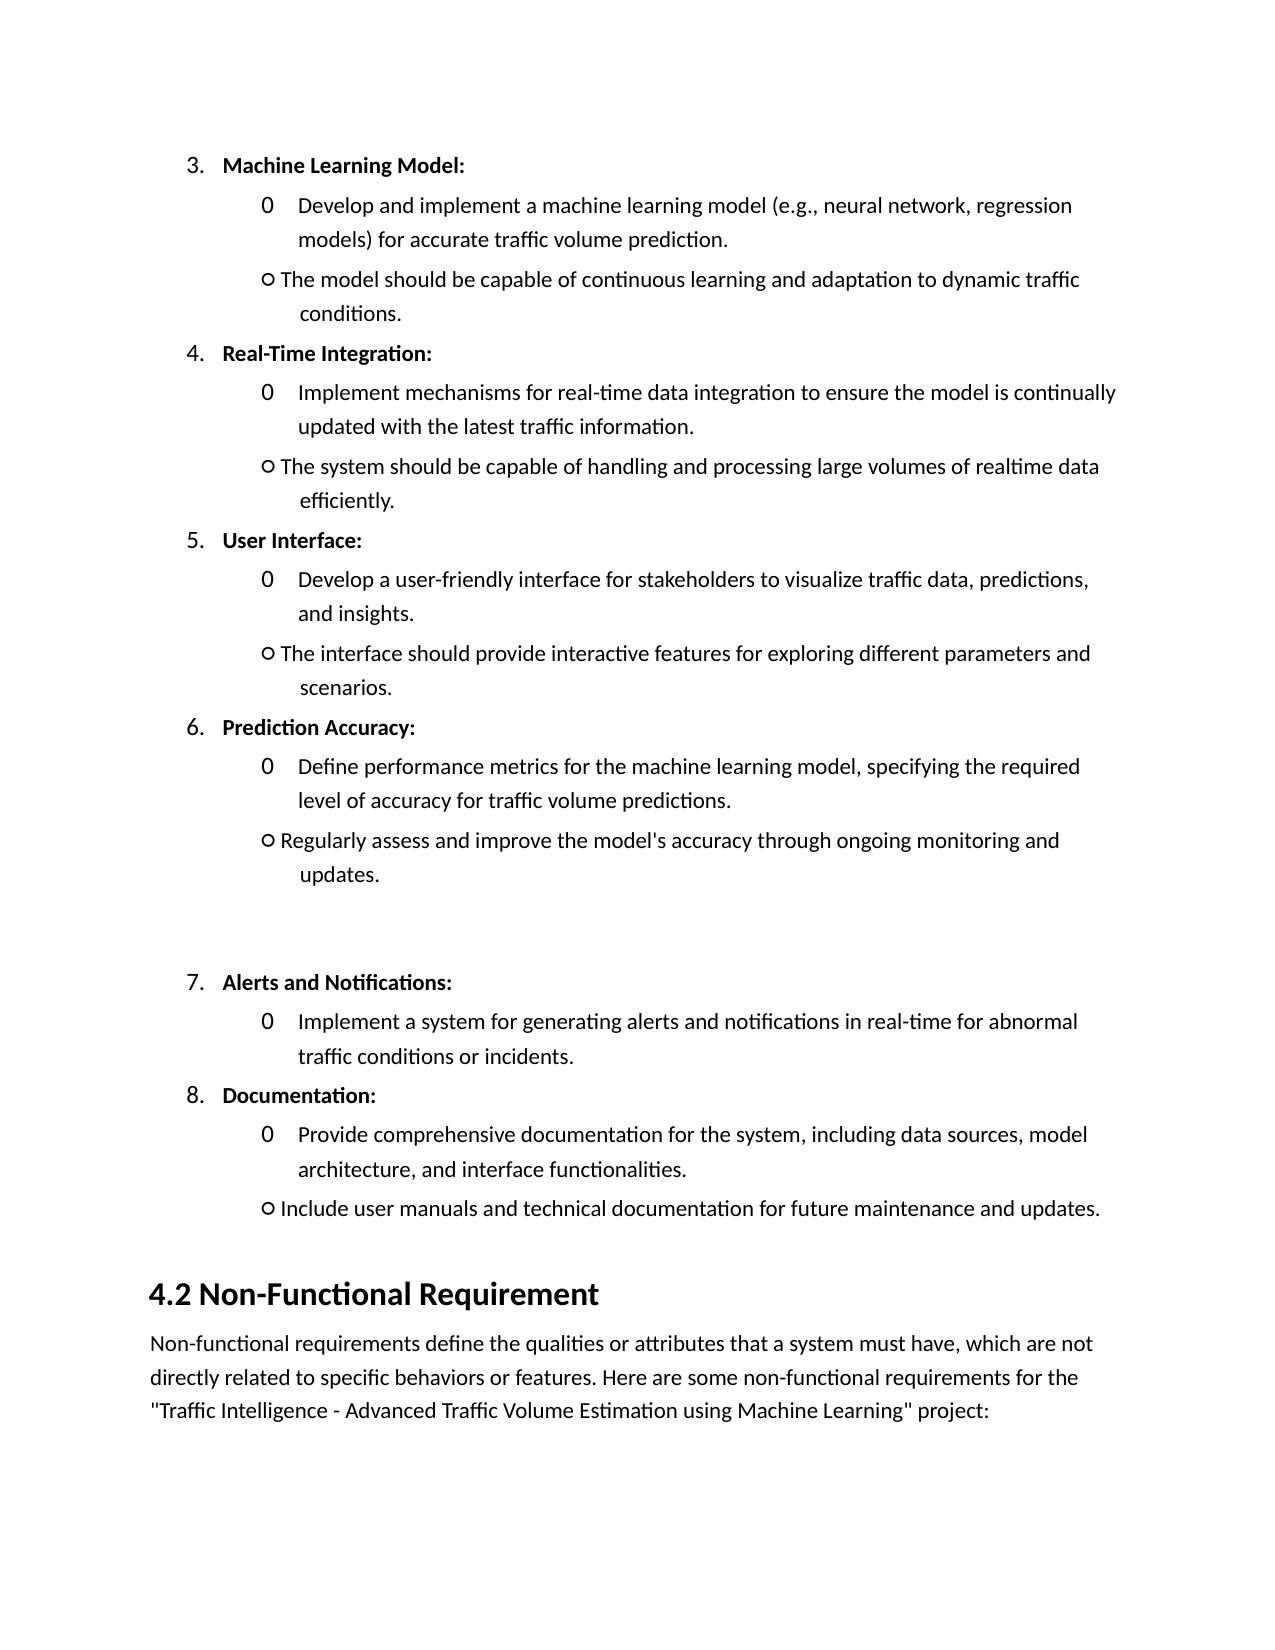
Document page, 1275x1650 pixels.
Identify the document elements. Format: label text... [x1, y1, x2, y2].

text ○ The system should be capable of handling and processing large volumes of realtime data efficiently. [261, 450, 1128, 514]
text ○ The interface should provide interactive features for exploring different parameters and scenarios. [261, 637, 1128, 701]
list Implement mechanisms for real-time data integration to ensure the model is continually updated with the latest traffic information. [261, 376, 1128, 440]
list Provide comprehensive documentation for the system, including data sources, model architecture, and interface functionalities. [261, 1119, 1128, 1183]
list Documentation: [186, 1079, 1238, 1110]
list Develop and implement a machine learning model (e.g., neural network, regression models) for accurate traffic volume prediction. [261, 189, 1128, 253]
list Real-Time Integration: [186, 337, 1238, 367]
list Alerts and Notifications: [186, 966, 1238, 997]
text Non-functional requirements define the qualities or attributes that a system must have, which are not directly related to specific behaviors or features. Here are some non-functional requirements for the "Traffic Intelligence - Advanced Traffic Volume Estimation using Machine Learning" project: [150, 1329, 1128, 1425]
list Develop a user-friendly interface for stakeholders to visualize traffic data, predictions, and insights. [261, 563, 1128, 627]
list Prediction Accuracy: [186, 711, 1238, 741]
subtitle 4.2 Non-Functional Requirement [148, 1273, 1238, 1313]
list Implement a system for generating alerts and notifications in real-time for abnormal traffic conditions or incidents. [261, 1005, 1128, 1070]
text ○ Regularly assess and improve the model's accuracy through ongoing monitoring and updates. [261, 824, 1128, 888]
text ○ The model should be capable of continuous learning and adaptation to dynamic traffic conditions. [261, 263, 1128, 327]
list Define performance metrics for the machine learning model, specifying the required level of accuracy for traffic volume predictions. [261, 750, 1128, 814]
text ○ Include user manuals and technical documentation for future maintenance and updates. [261, 1192, 1128, 1223]
list Machine Learning Model: [186, 149, 1238, 180]
list User Interface: [186, 524, 1238, 554]
